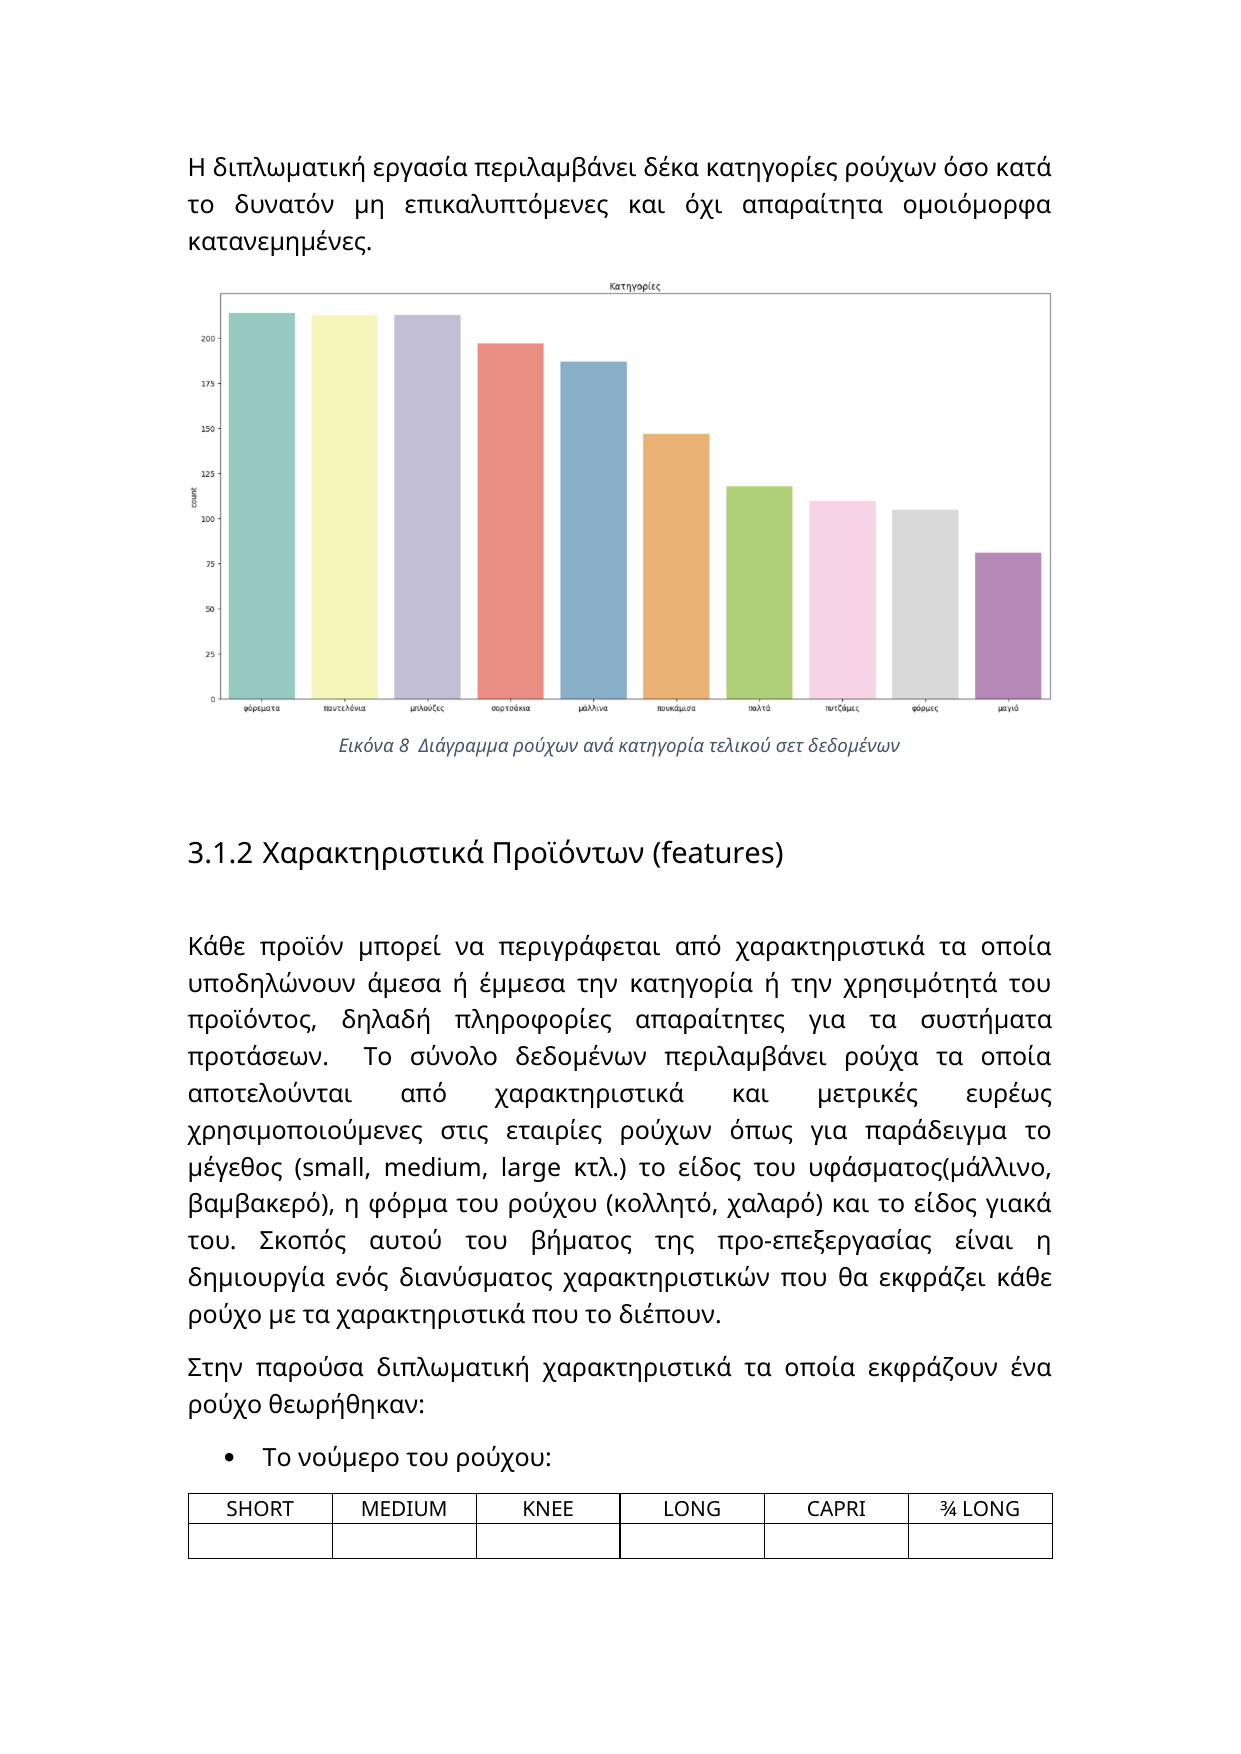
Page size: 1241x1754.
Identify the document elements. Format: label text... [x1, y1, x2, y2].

table_cell [333, 1524, 476, 1558]
text Η διπλωματική εργασία περιλαμβάνει δέκα κατηγορίες ρούχων όσο κατά το δυνατόν μη επικαλυπτόμενες και όχι απαραίτητα ομοιόμορφα κατανεμημένες. [187, 150, 1053, 258]
table_cell [477, 1524, 619, 1558]
table_header ¾ LONG [909, 1494, 1052, 1523]
text Στην παρούσα διπλωματική χαρακτηριστικά τα οποία εκφράζουν ένα ρούχο θεωρήθηκαν: [187, 1350, 1053, 1421]
list Το νούμερο του ρούχου: [225, 1440, 1053, 1474]
table_header CAPRI [765, 1494, 908, 1523]
table_header MEDIUM [333, 1494, 476, 1523]
table_header LONG [621, 1494, 764, 1523]
picture [187, 277, 1053, 714]
table_cell [909, 1524, 1052, 1558]
text Κάθε προϊόν μπορεί να περιγράφεται από χαρακτηριστικά τα οποία υποδηλώνουν άμεσα ή έμμεσα την κατηγορία ή την χρησιμότητά του προϊόντος, δηλαδή πληροφορίες απαραίτητες για τα συστήματα προτάσεων. Το σύνολο δεδομένων περιλαμβάνει ρούχα τα οποία αποτελούνται από χαρακτηριστικά και μετρικές ευρέως χρησιμοποιούμενες στις εταιρίες ρούχων όπως για παράδειγμα το μέγεθος (small, medium, large κτλ.) το είδος του υφάσματος(μάλλινο, βαμβακερό), η φόρμα του ρούχου (κολλητό, χαλαρό) και το είδος γιακά του. Σκοπός αυτού του βήματος της προ-επεξεργασίας είναι η δημιουργία ενός διανύσματος χαρακτηριστικών που θα εκφράζει κάθε ρούχο με τα χαρακτηριστικά που το διέπουν. [187, 928, 1053, 1330]
table_cell [189, 1524, 332, 1558]
subtitle Χαρακτηριστικά Προϊόντων (features) [187, 832, 1053, 872]
table_cell [765, 1524, 908, 1558]
table_header KNEE [477, 1494, 619, 1523]
table_header SHORT [189, 1494, 332, 1523]
table_cell [621, 1524, 764, 1558]
